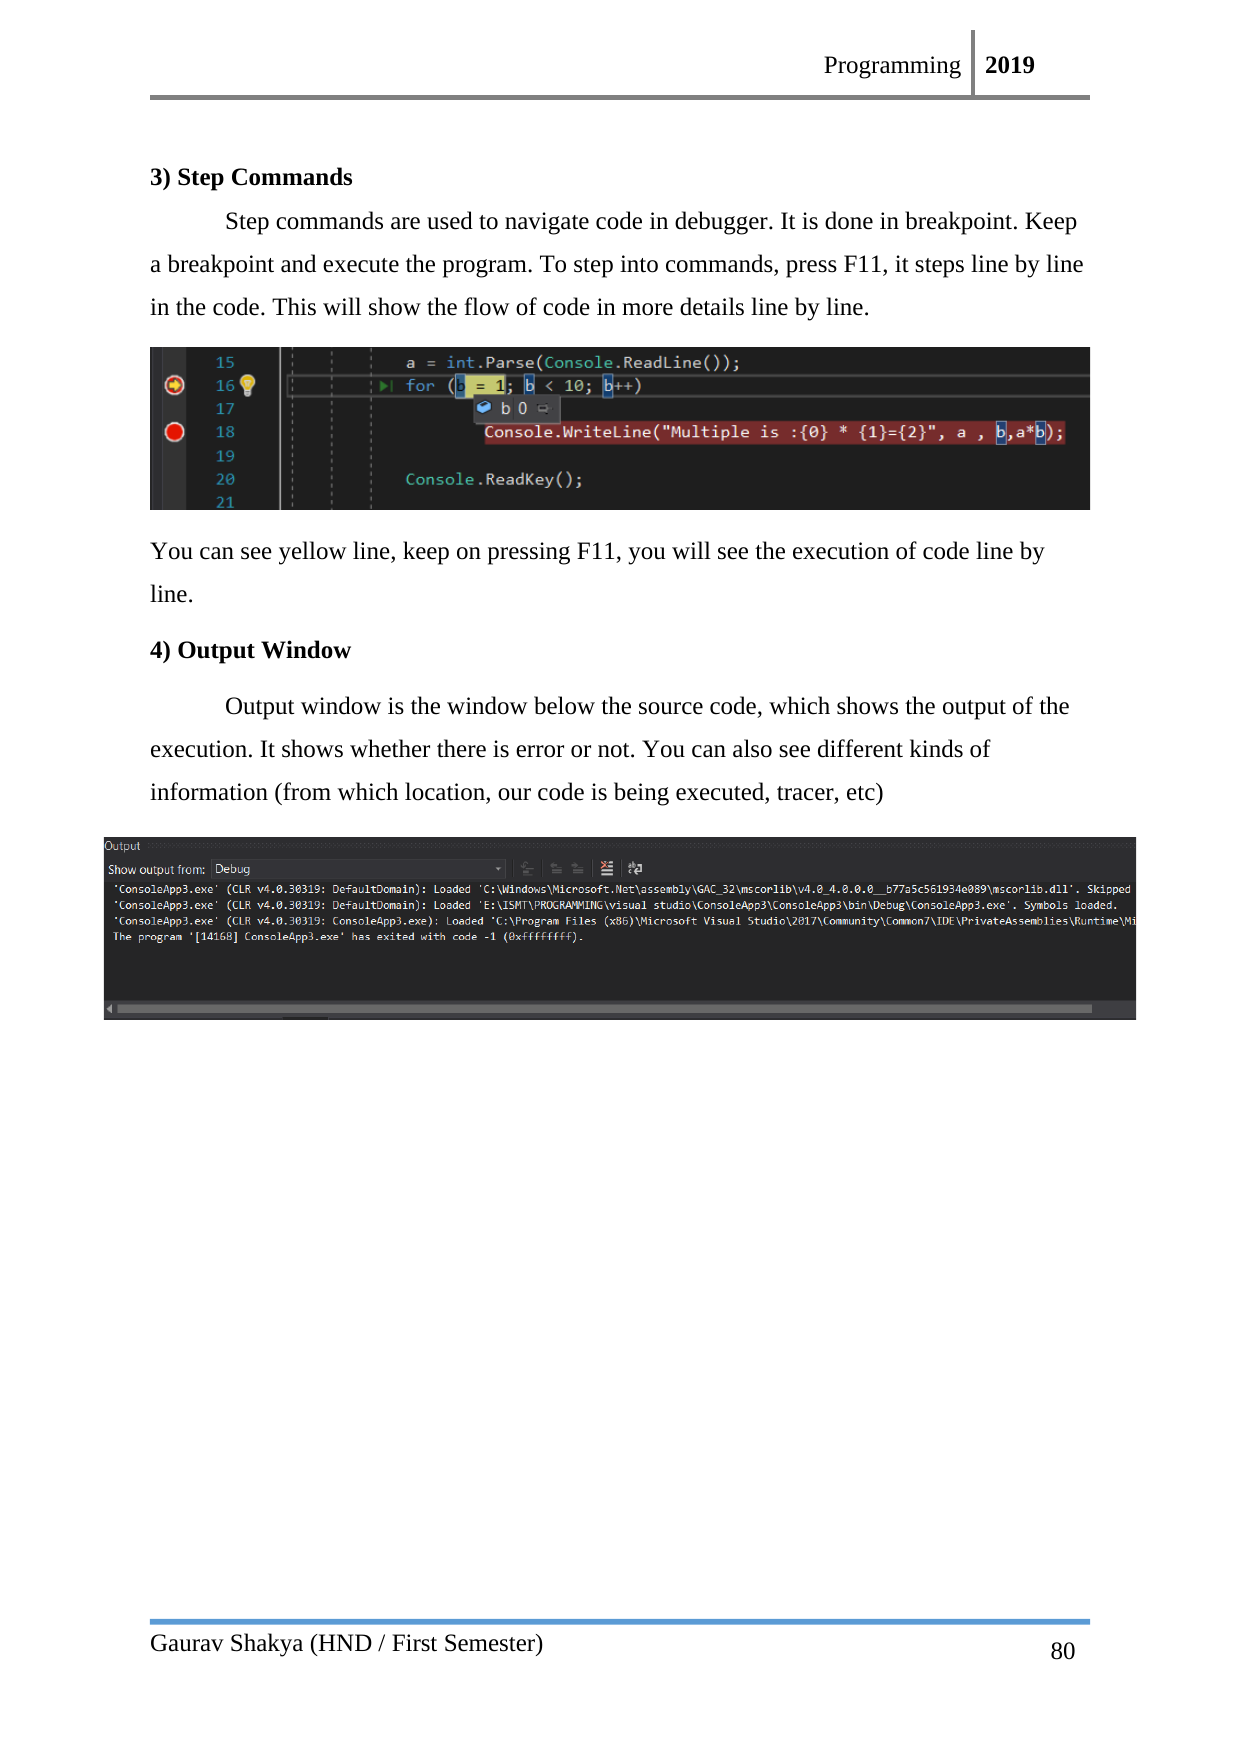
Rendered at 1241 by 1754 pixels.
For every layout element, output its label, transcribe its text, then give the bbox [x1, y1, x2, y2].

text 3) Step Commands [150, 162, 1090, 191]
text 4) Output Window [150, 635, 1090, 664]
text Step commands are used to navigate code in debugger. It is done in breakpoint. Keep a breakpoint and execute the program. To step into commands, press F11, it steps line by line in the code. This will show the flow of code in more details line by line. [150, 206, 1090, 321]
picture [150, 347, 1091, 510]
text You can see yellow line, keep on pressing F11, you will see the execution of code line by line. [150, 536, 1090, 608]
picture [103, 837, 1137, 1020]
text Output window is the window below the source code, which shows the output of the execution. It shows whether there is error or not. You can also see different kinds of information (from which location, our code is being executed, tracer, etc) [150, 691, 1090, 806]
